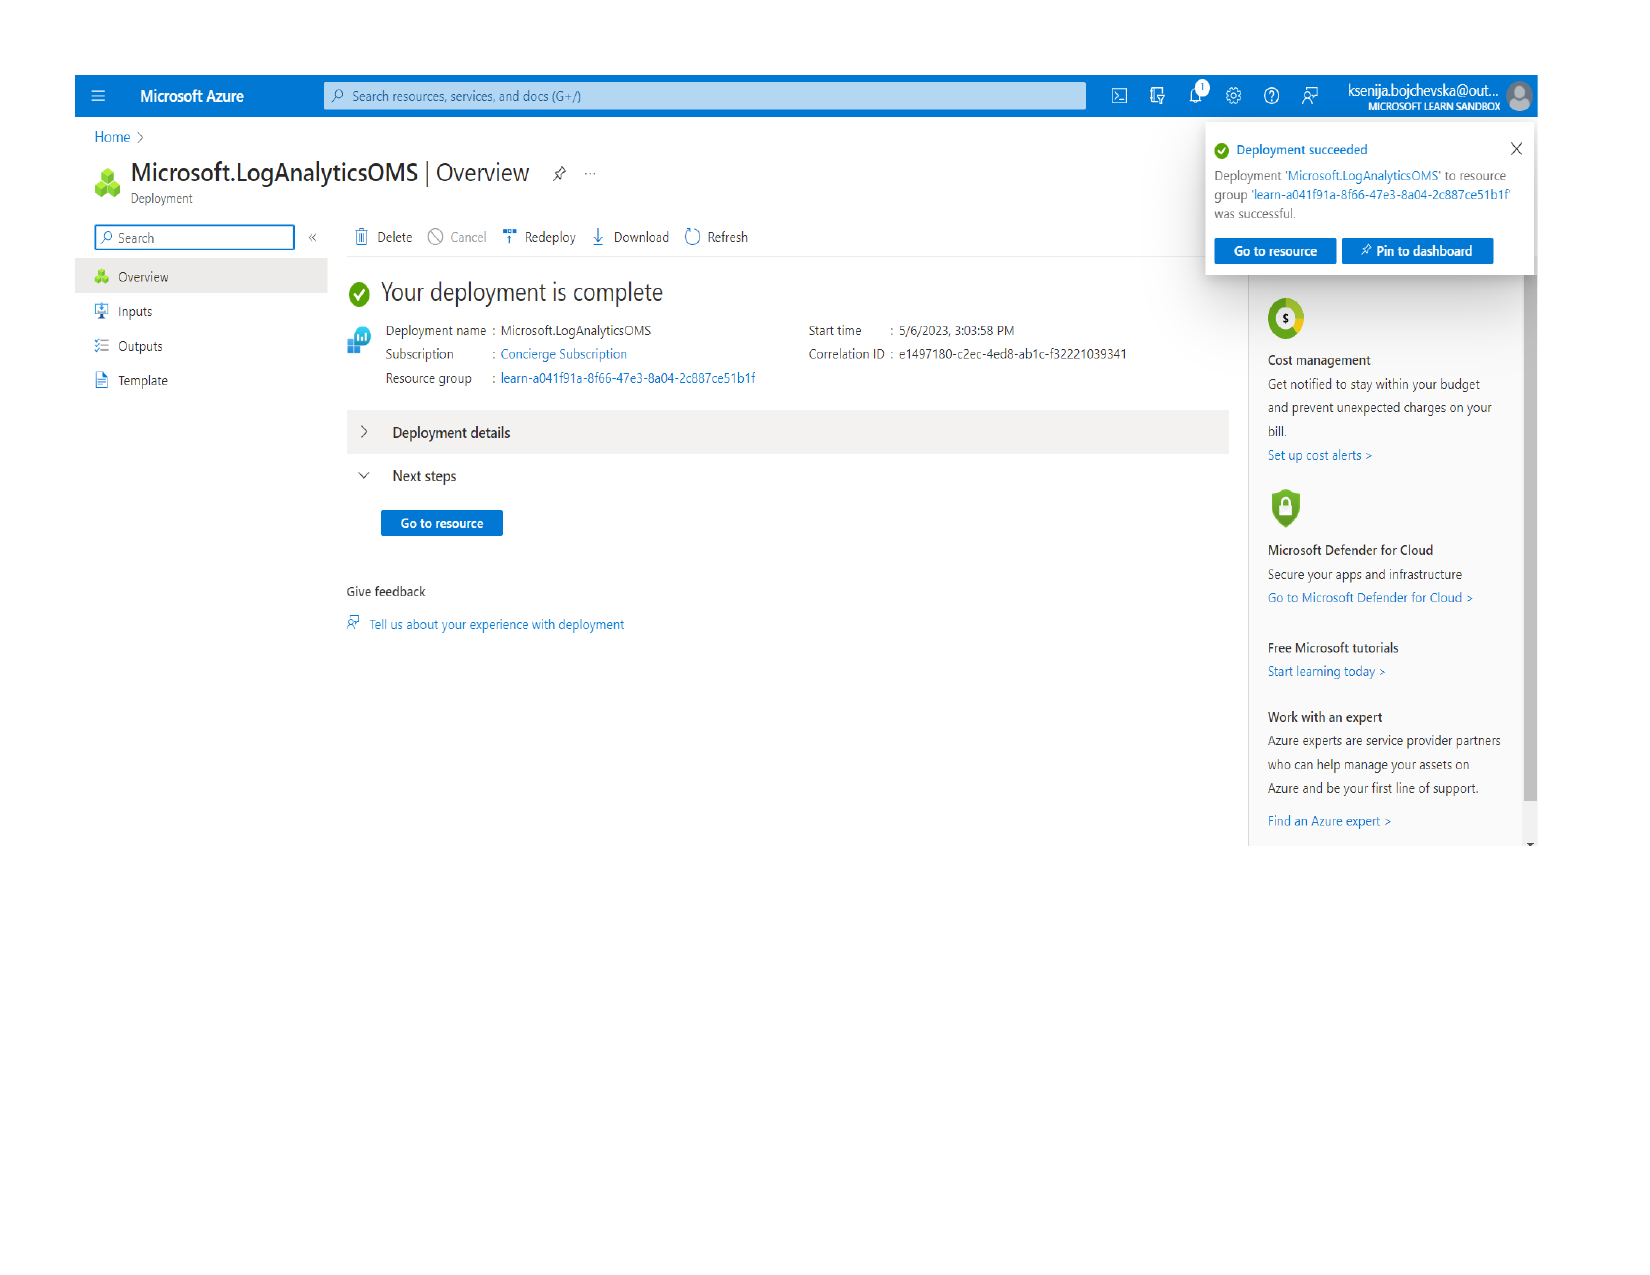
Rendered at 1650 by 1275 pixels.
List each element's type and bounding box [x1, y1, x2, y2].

picture [75, 75, 1538, 846]
